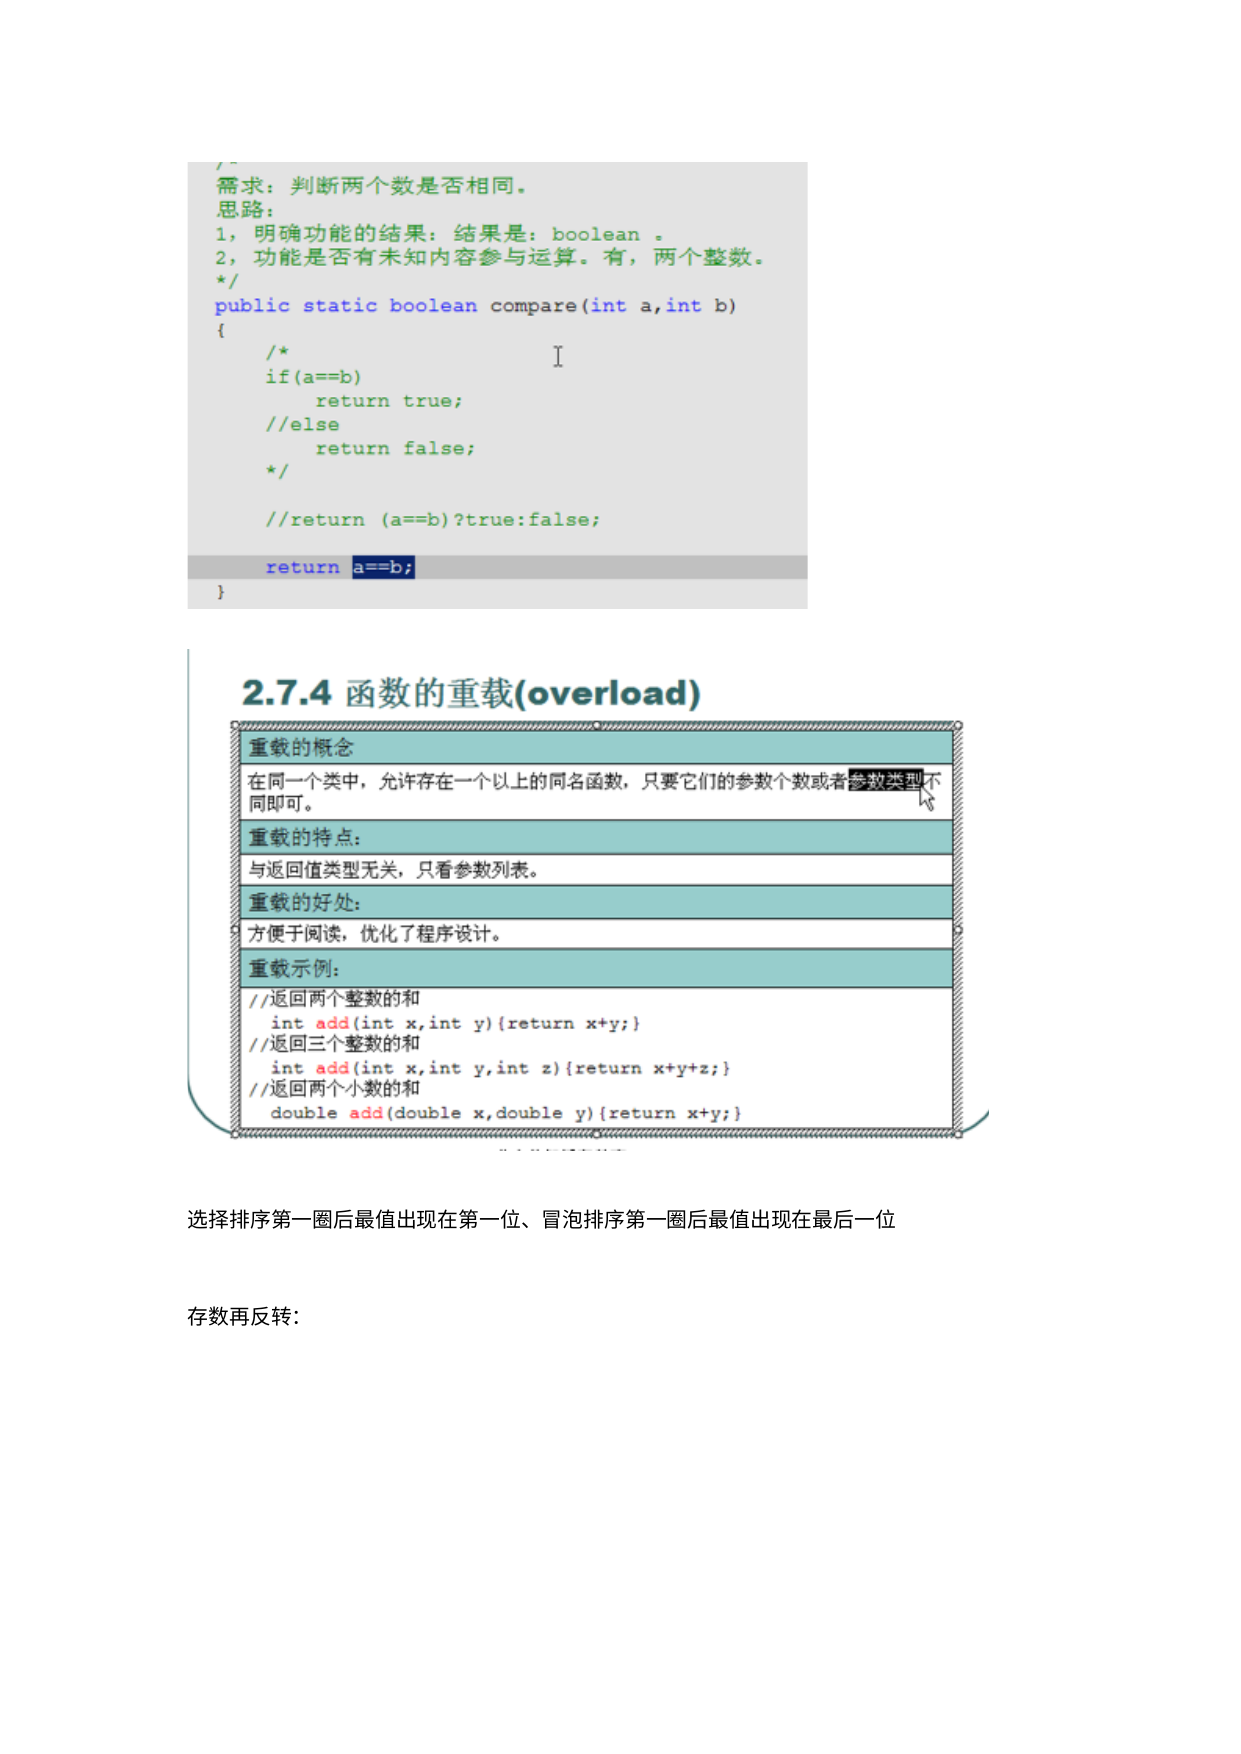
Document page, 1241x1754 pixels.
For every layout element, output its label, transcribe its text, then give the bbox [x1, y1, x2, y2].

text 存数再反转： [187, 1299, 1053, 1332]
text 选择排序第一圈后最值出现在第一位、冒泡排序第一圈后最值出现在最后一位 [187, 1202, 1053, 1234]
picture [187, 649, 989, 1151]
picture [187, 162, 808, 609]
